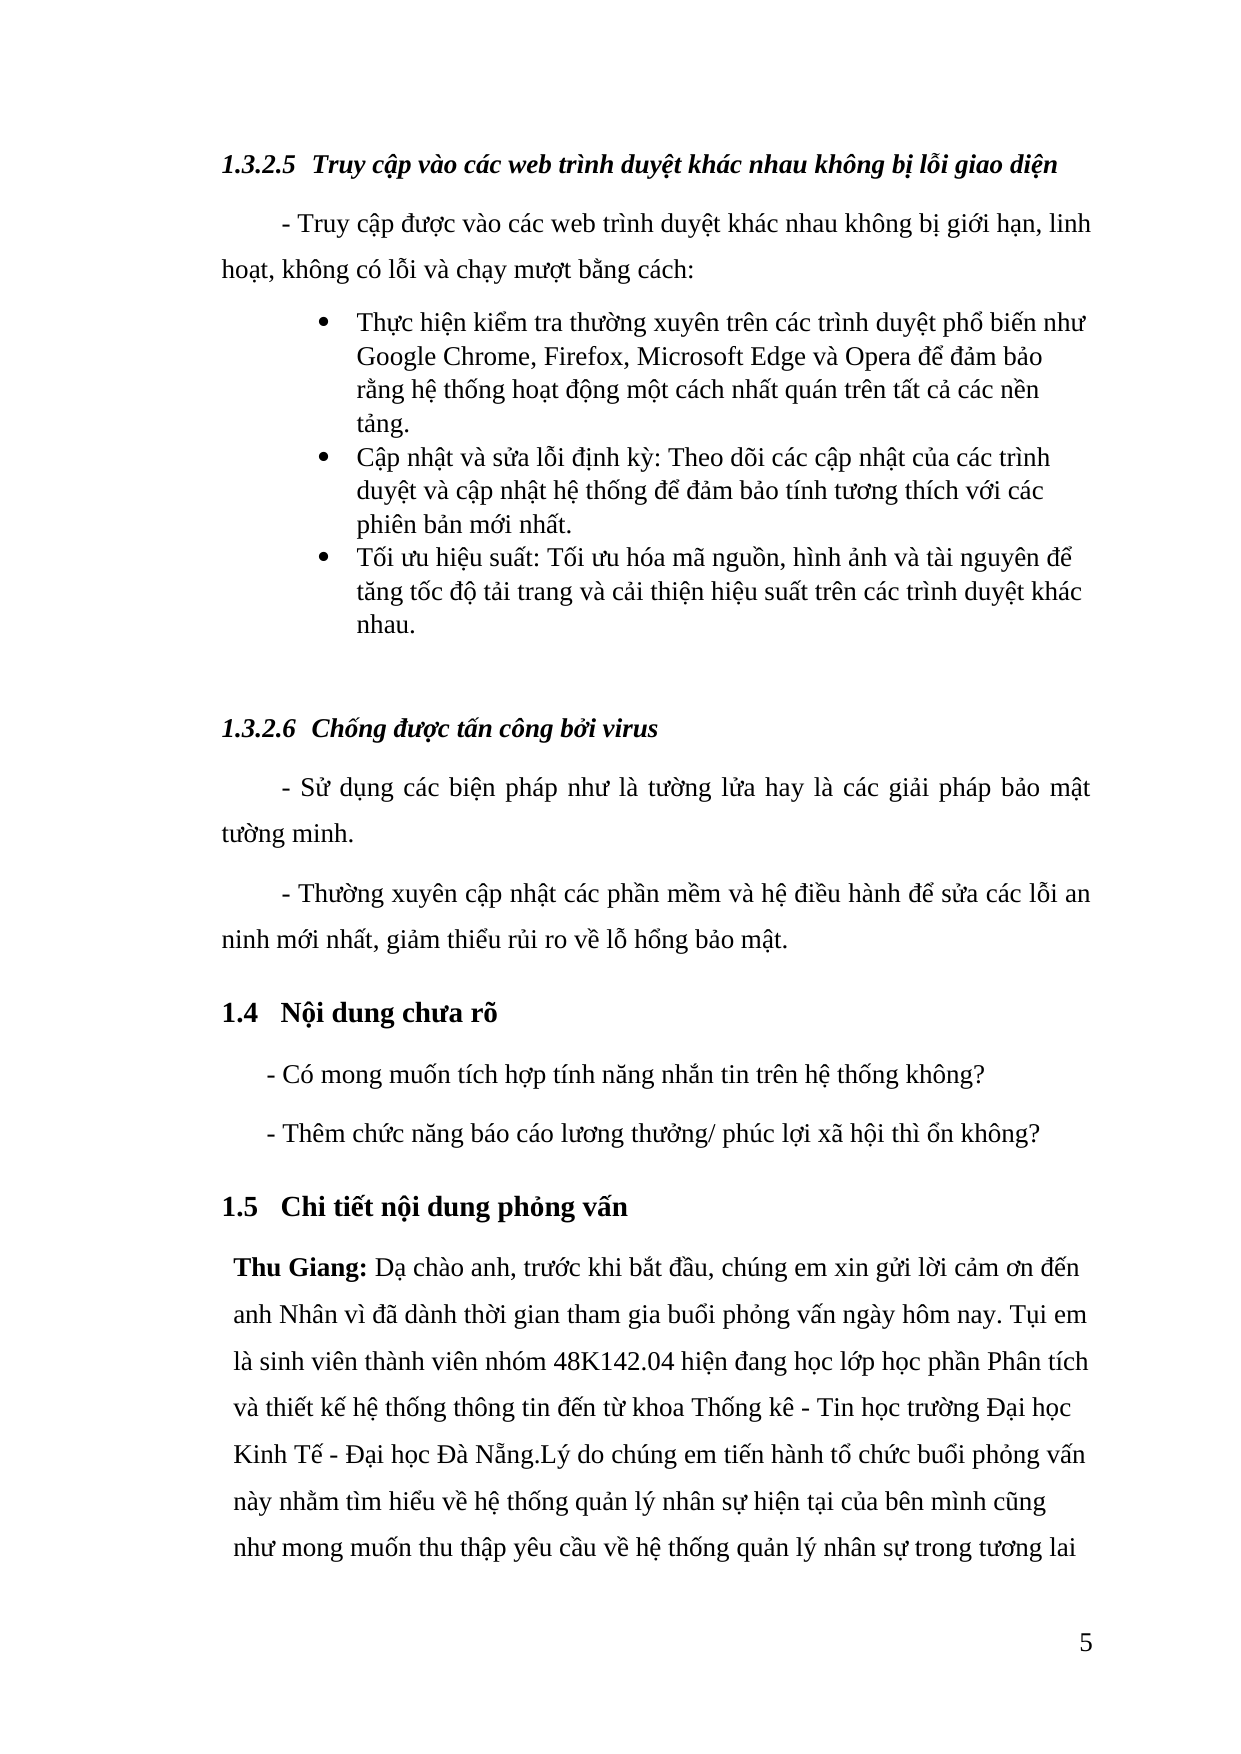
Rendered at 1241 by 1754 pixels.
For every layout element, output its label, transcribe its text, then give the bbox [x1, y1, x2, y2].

subtitle Nội dung chưa rõ [221, 995, 1092, 1029]
list Cập nhật và sửa lỗi định kỳ: Theo dõi các cập nhật của các trình duyệt và cập nhật hệ thống để đảm bảo tính tương thích với các phiên bản mới nhất. [319, 441, 1092, 539]
text - Thêm chức năng báo cáo lương thưởng/ phúc lợi xã hội thì ổn không? [221, 1117, 1092, 1148]
list Tối ưu hiệu suất: Tối ưu hóa mã nguồn, hình ảnh và tài nguyên để tăng tốc độ tải trang và cải thiện hiệu suất trên các trình duyệt khác nhau. [319, 541, 1092, 640]
subtitle Truy cập vào các web trình duyệt khác nhau không bị lỗi giao diện [221, 148, 1092, 179]
subtitle Chi tiết nội dung phỏng vấn [221, 1189, 1092, 1222]
subtitle Chống được tấn công bởi virus [221, 712, 1092, 743]
text - Có mong muốn tích hợp tính năng nhắn tin trên hệ thống không? [221, 1058, 1092, 1089]
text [233, 1252, 1092, 1563]
text - Sử dụng các biện pháp như là tường lửa hay là các giải pháp bảo mật tường minh. [221, 771, 1092, 849]
text - Truy cập được vào các web trình duyệt khác nhau không bị giới hạn, linh hoạt, không có lỗi và chạy mượt bằng cách: [221, 207, 1092, 285]
text - Thường xuyên cập nhật các phần mềm và hệ điều hành để sửa các lỗi an ninh mới nhất, giảm thiểu rủi ro về lỗ hổng bảo mật. [221, 877, 1092, 954]
list Thực hiện kiểm tra thường xuyên trên các trình duyệt phổ biến như Google Chrome, Firefox, Microsoft Edge và Opera để đảm bảo rằng hệ thống hoạt động một cách nhất quán trên tất cả các nền tảng. [319, 306, 1092, 438]
